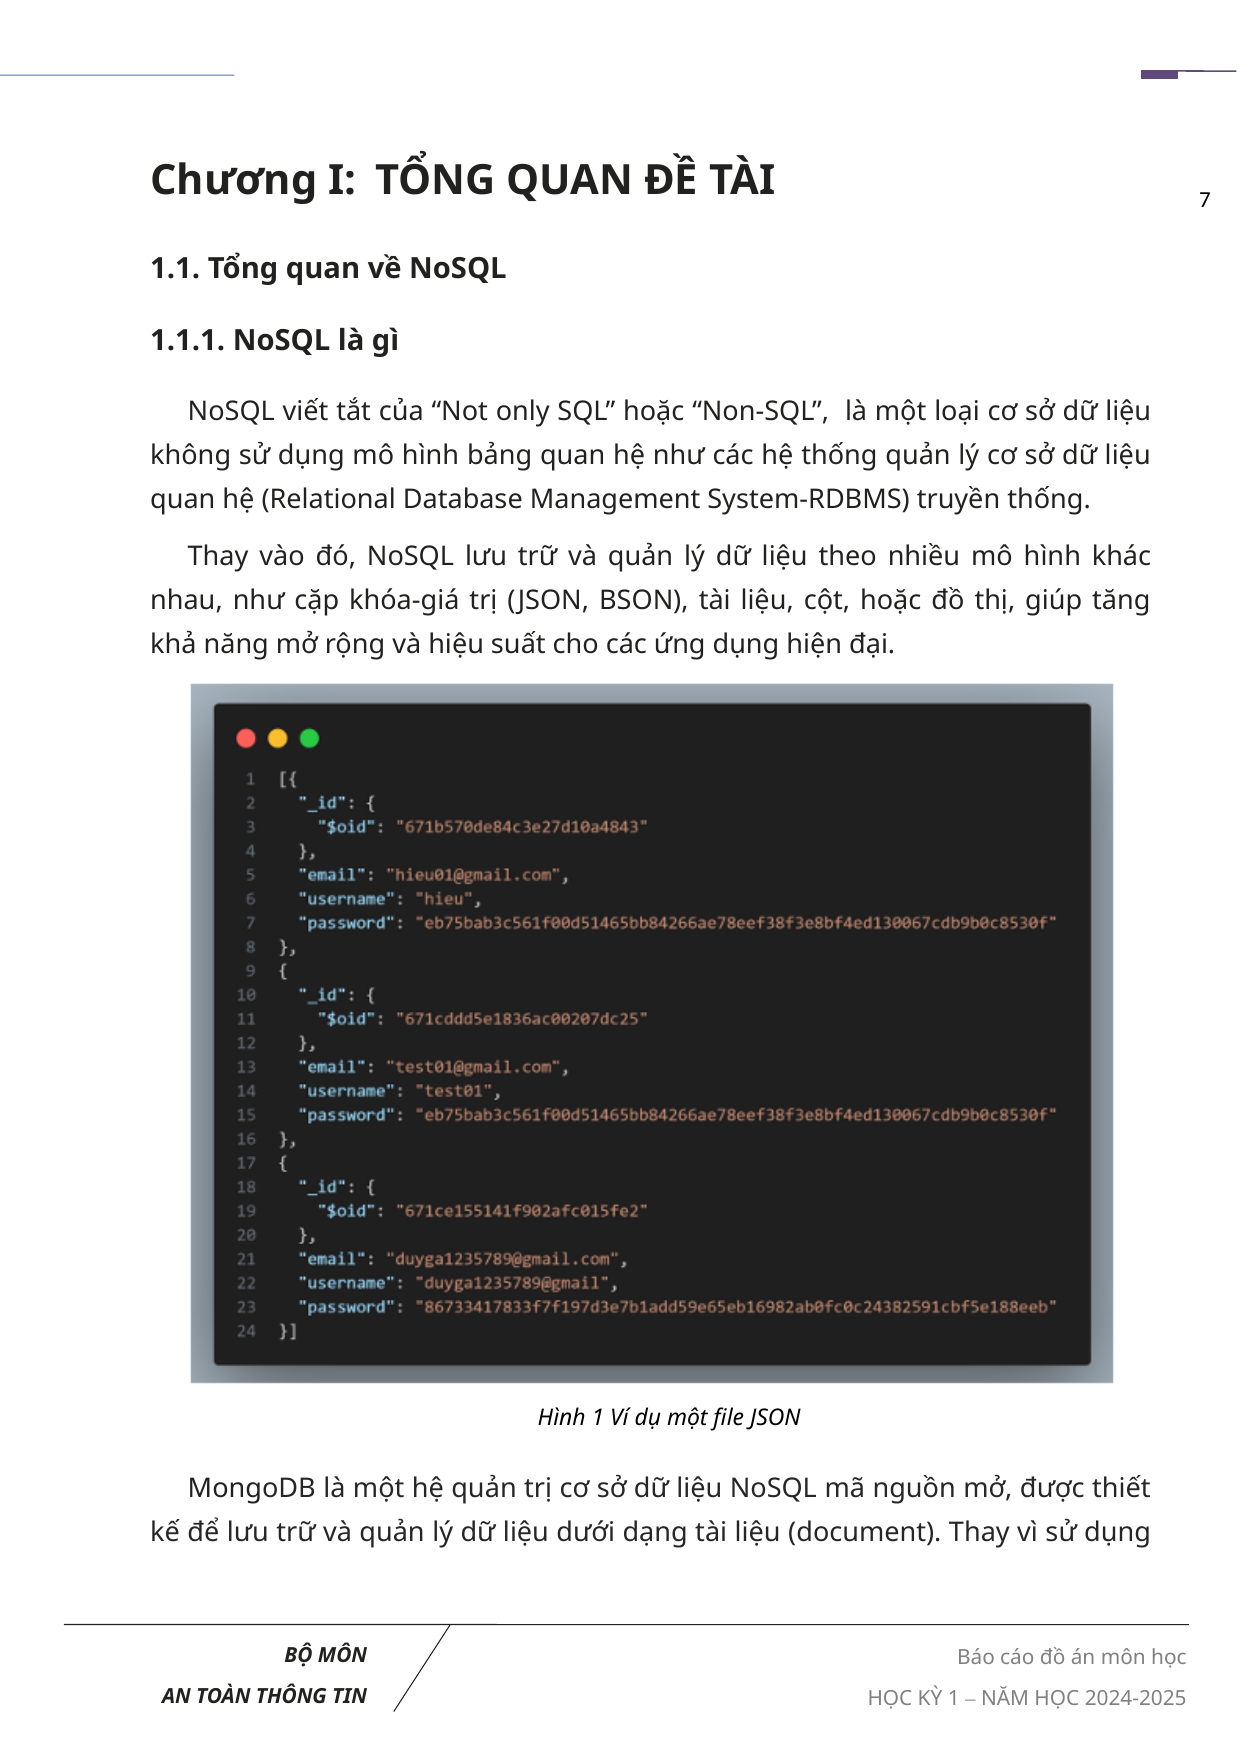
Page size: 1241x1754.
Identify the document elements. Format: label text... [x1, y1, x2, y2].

list TỔNG QUAN ĐỀ TÀI [150, 150, 1153, 207]
text Thay vào đó, NoSQL lưu trữ và quản lý dữ liệu theo nhiều mô hình khác nhau, như cặp khóa-giá trị (JSON, BSON), tài liệu, cột, hoặc đồ thị, giúp tăng khả năng mở rộng và hiệu suất cho các ứng dụng hiện đại. [150, 537, 1153, 662]
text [150, 1468, 1153, 1549]
list NoSQL là gì [150, 319, 1153, 359]
text NoSQL viết tắt của “Not only SQL” hoặc “Non-SQL”, là một loại cơ sở dữ liệu không sử dụng mô hình bảng quan hệ như các hệ thống quản lý cơ sở dữ liệu quan hệ (Relational Database Management System-RDBMS) truyền thống. [150, 392, 1153, 517]
text Hình 1 Ví dụ một file JSON [187, 1400, 1153, 1432]
picture [188, 681, 1115, 1388]
list Tổng quan về NoSQL [150, 248, 1153, 287]
